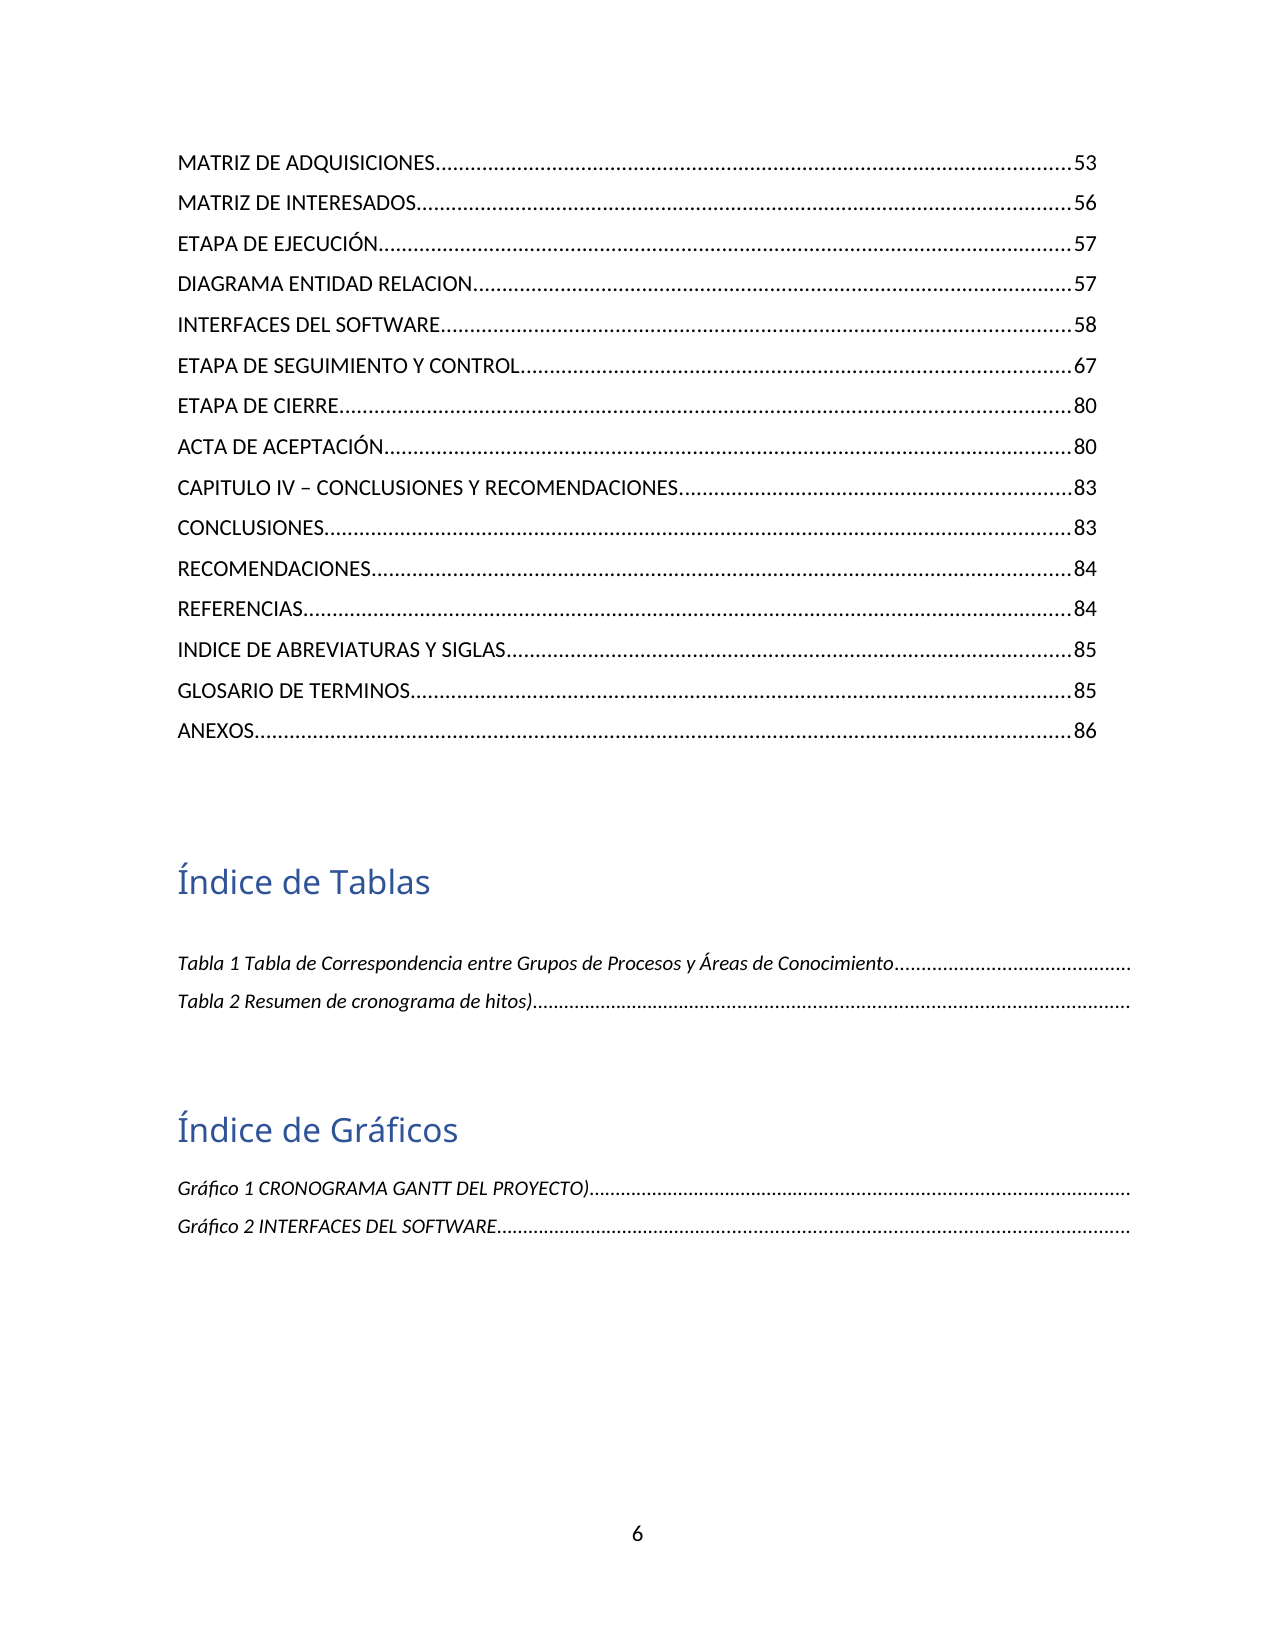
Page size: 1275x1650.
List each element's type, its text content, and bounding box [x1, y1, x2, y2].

text Tabla 1 Tabla de Correspondencia entre Grupos de Procesos y Áreas de Conocimiento 12 [177, 950, 1098, 975]
subtitle Índice de Gráficos [177, 1107, 1098, 1153]
text Tabla 2 Resumen de cronograma de hitos) 21 [177, 988, 1098, 1013]
subtitle Índice de Tablas [177, 859, 1098, 904]
text Gráfico 2 INTERFACES DEL SOFTWARE 51 [177, 1213, 1098, 1239]
text Gráfico 1 CRONOGRAMA GANTT DEL PROYECTO) 32 [177, 1175, 1098, 1201]
